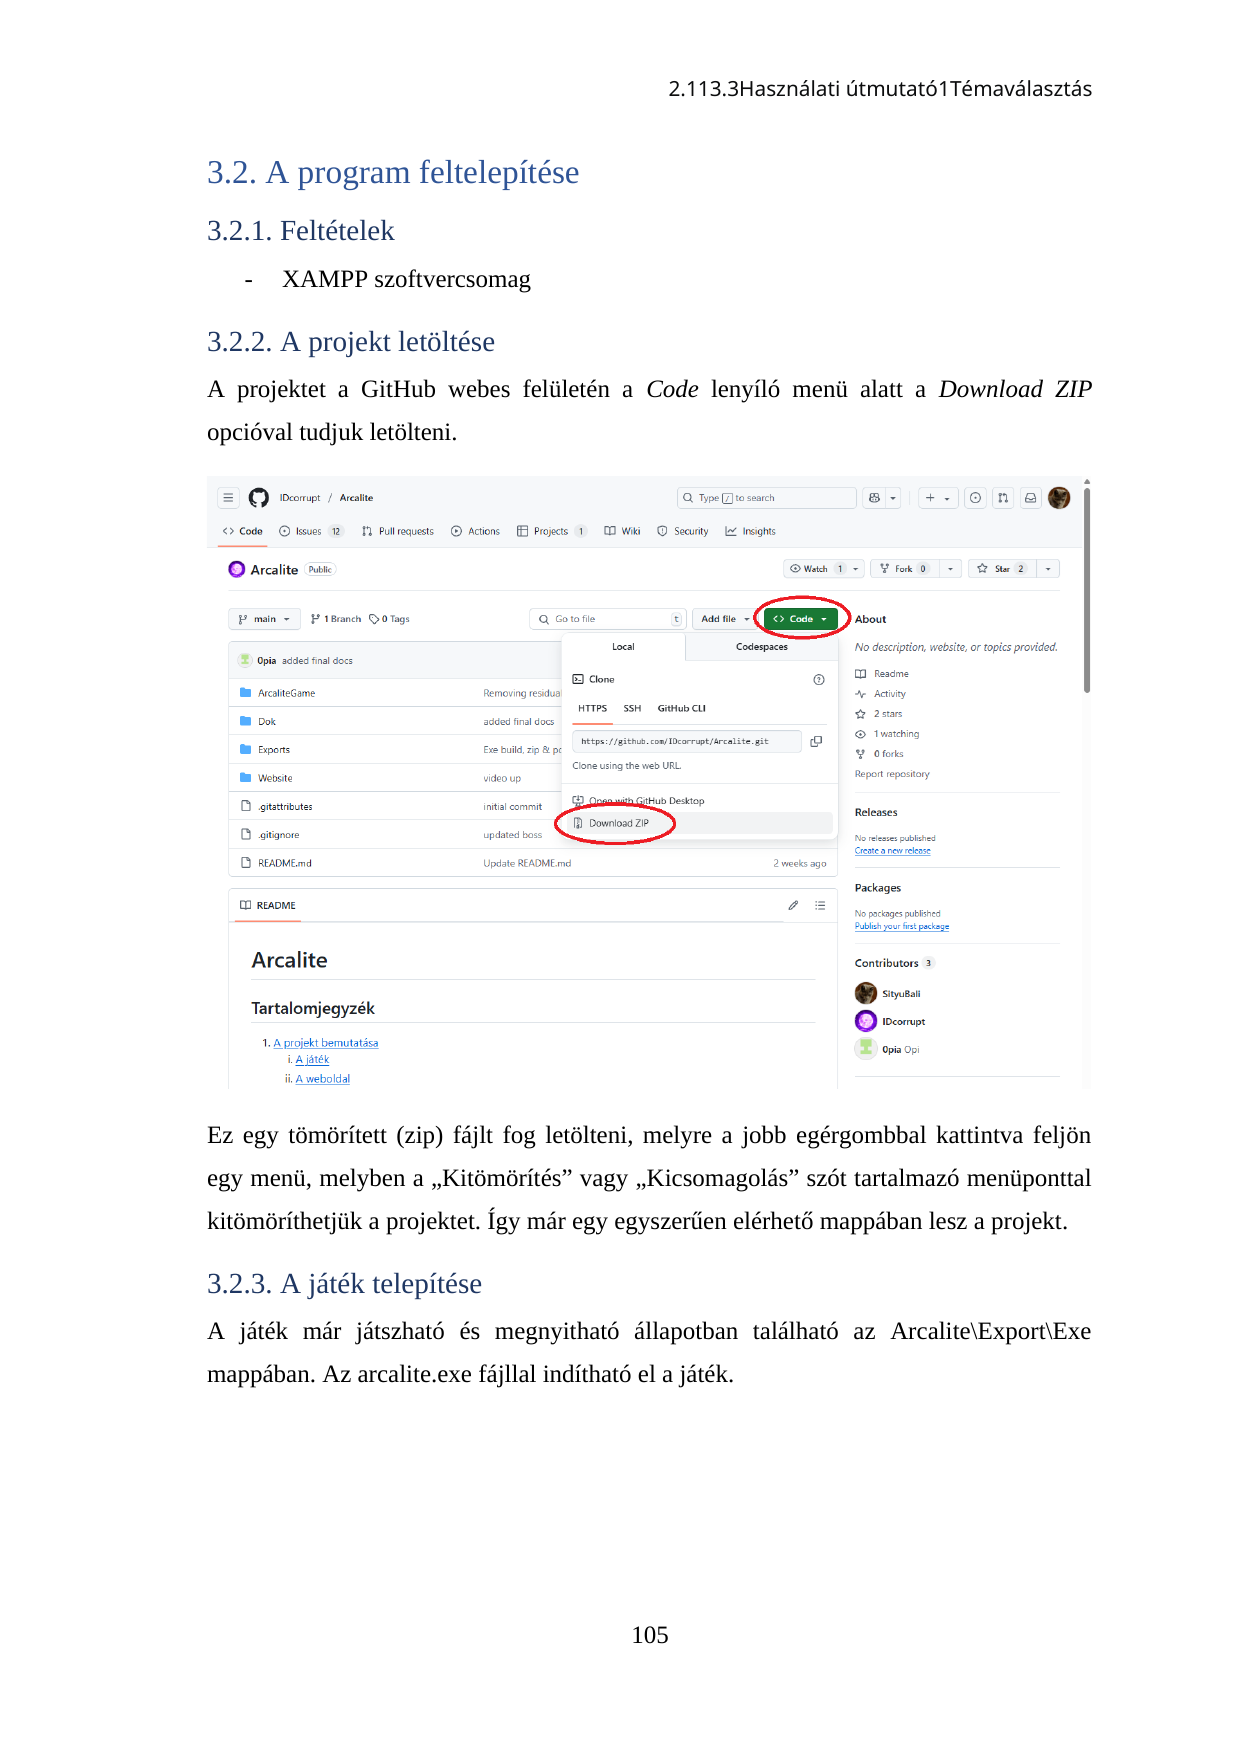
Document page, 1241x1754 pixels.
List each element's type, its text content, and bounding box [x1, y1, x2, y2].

text A játék már játszható és megnyitható állapotban található az Arcalite\Export\Exe mappában. Az arcalite.exe fájllal indítható el a játék. [207, 1316, 1092, 1388]
subtitle A program feltelepítése [207, 152, 1092, 190]
picture [206, 476, 1092, 1089]
subtitle A játék telepítése [207, 1266, 1092, 1299]
subtitle A projekt letöltése [207, 324, 1092, 357]
subtitle Feltételek [207, 213, 1092, 247]
text Ez egy tömörített (zip) fájlt fog letölteni, melyre a jobb egérgombbal kattintva feljön egy menü, melyben a „Kitömörítés” vagy „Kicsomagolás” szót tartalmazó menüponttal kitömöríthetjük a projektet. Így már egy egyszerűen elérhető mappában lesz a projekt. [207, 1120, 1092, 1235]
text A projektet a GitHub webes felületén a Code lenyíló menü alatt a Download ZIP opcióval tudjuk letölteni. [207, 374, 1092, 446]
list XAMPP szoftvercsomag [244, 264, 1092, 293]
